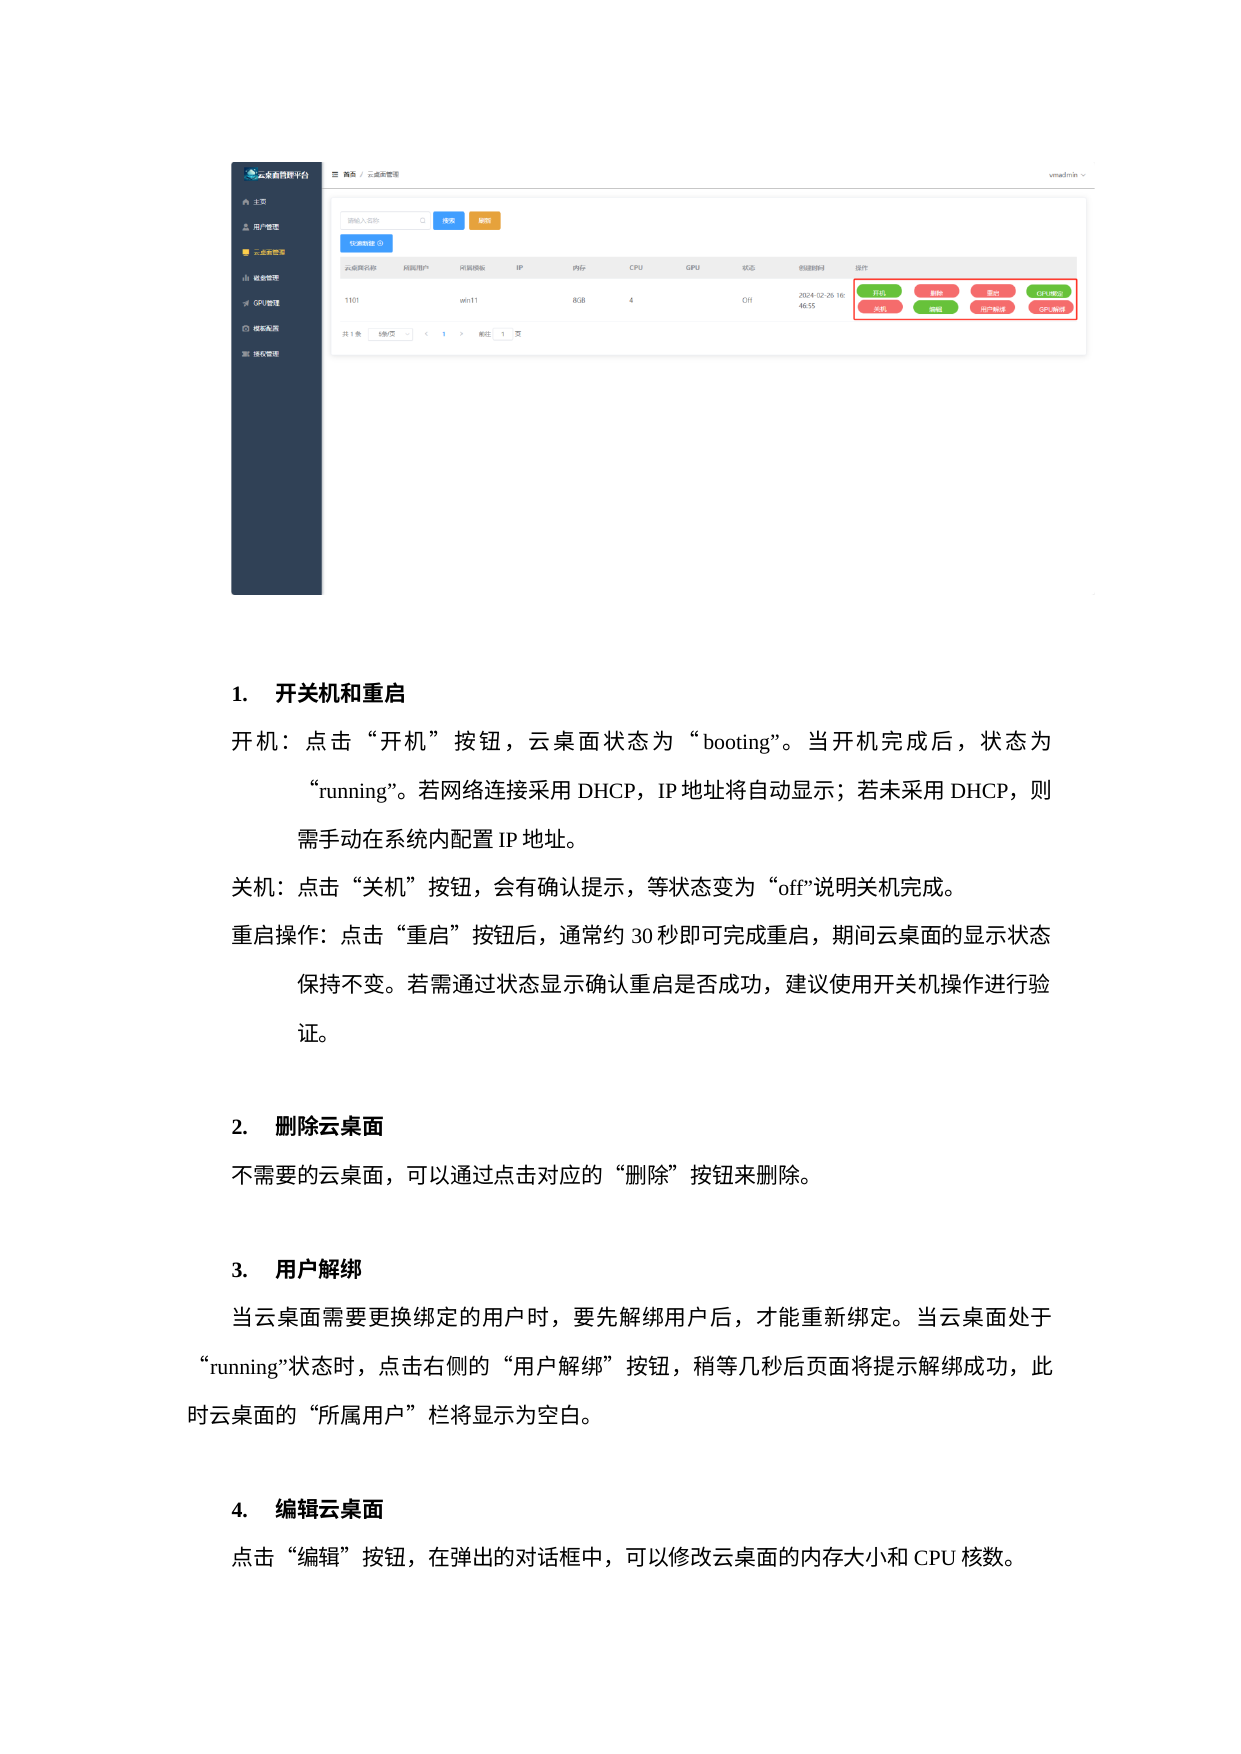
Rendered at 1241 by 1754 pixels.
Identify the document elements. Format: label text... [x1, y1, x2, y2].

picture [231, 162, 1095, 595]
text 开机：点击“开机”按钮，云桌面状态为“booting”。当开机完成后，状态为“running”。若网络连接采用DHCP，IP地址将自动显示；若未采用DHCP，则需手动在系统内配置IP地址。 [231, 724, 1053, 854]
text 当云桌面需要更换绑定的用户时，要先解绑用户后，才能重新绑定。当云桌面处于“running”状态时，点击右侧的“用户解绑”按钮，稍等几秒后页面将提示解绑成功，此时云桌面的“所属用户”栏将显示为空白。 [187, 1300, 1053, 1430]
list 编辑云桌面 [187, 1491, 1053, 1524]
list 删除云桌面 [187, 1109, 1053, 1141]
list 开关机和重启 [187, 675, 1053, 708]
list 用户解绑 [187, 1251, 1053, 1284]
text 重启操作：点击“重启”按钮后，通常约30秒即可完成重启，期间云桌面的显示状态保持不变。若需通过状态显示确认重启是否成功，建议使用开关机操作进行验证。 [231, 918, 1053, 1048]
text 不需要的云桌面，可以通过点击对应的“删除”按钮来删除。 [187, 1157, 1053, 1190]
text 点击“编辑”按钮，在弹出的对话框中，可以修改云桌面的内存大小和CPU核数。 [187, 1540, 1053, 1572]
text 关机：点击“关机”按钮，会有确认提示，等状态变为“off”说明关机完成。 [187, 869, 1053, 902]
